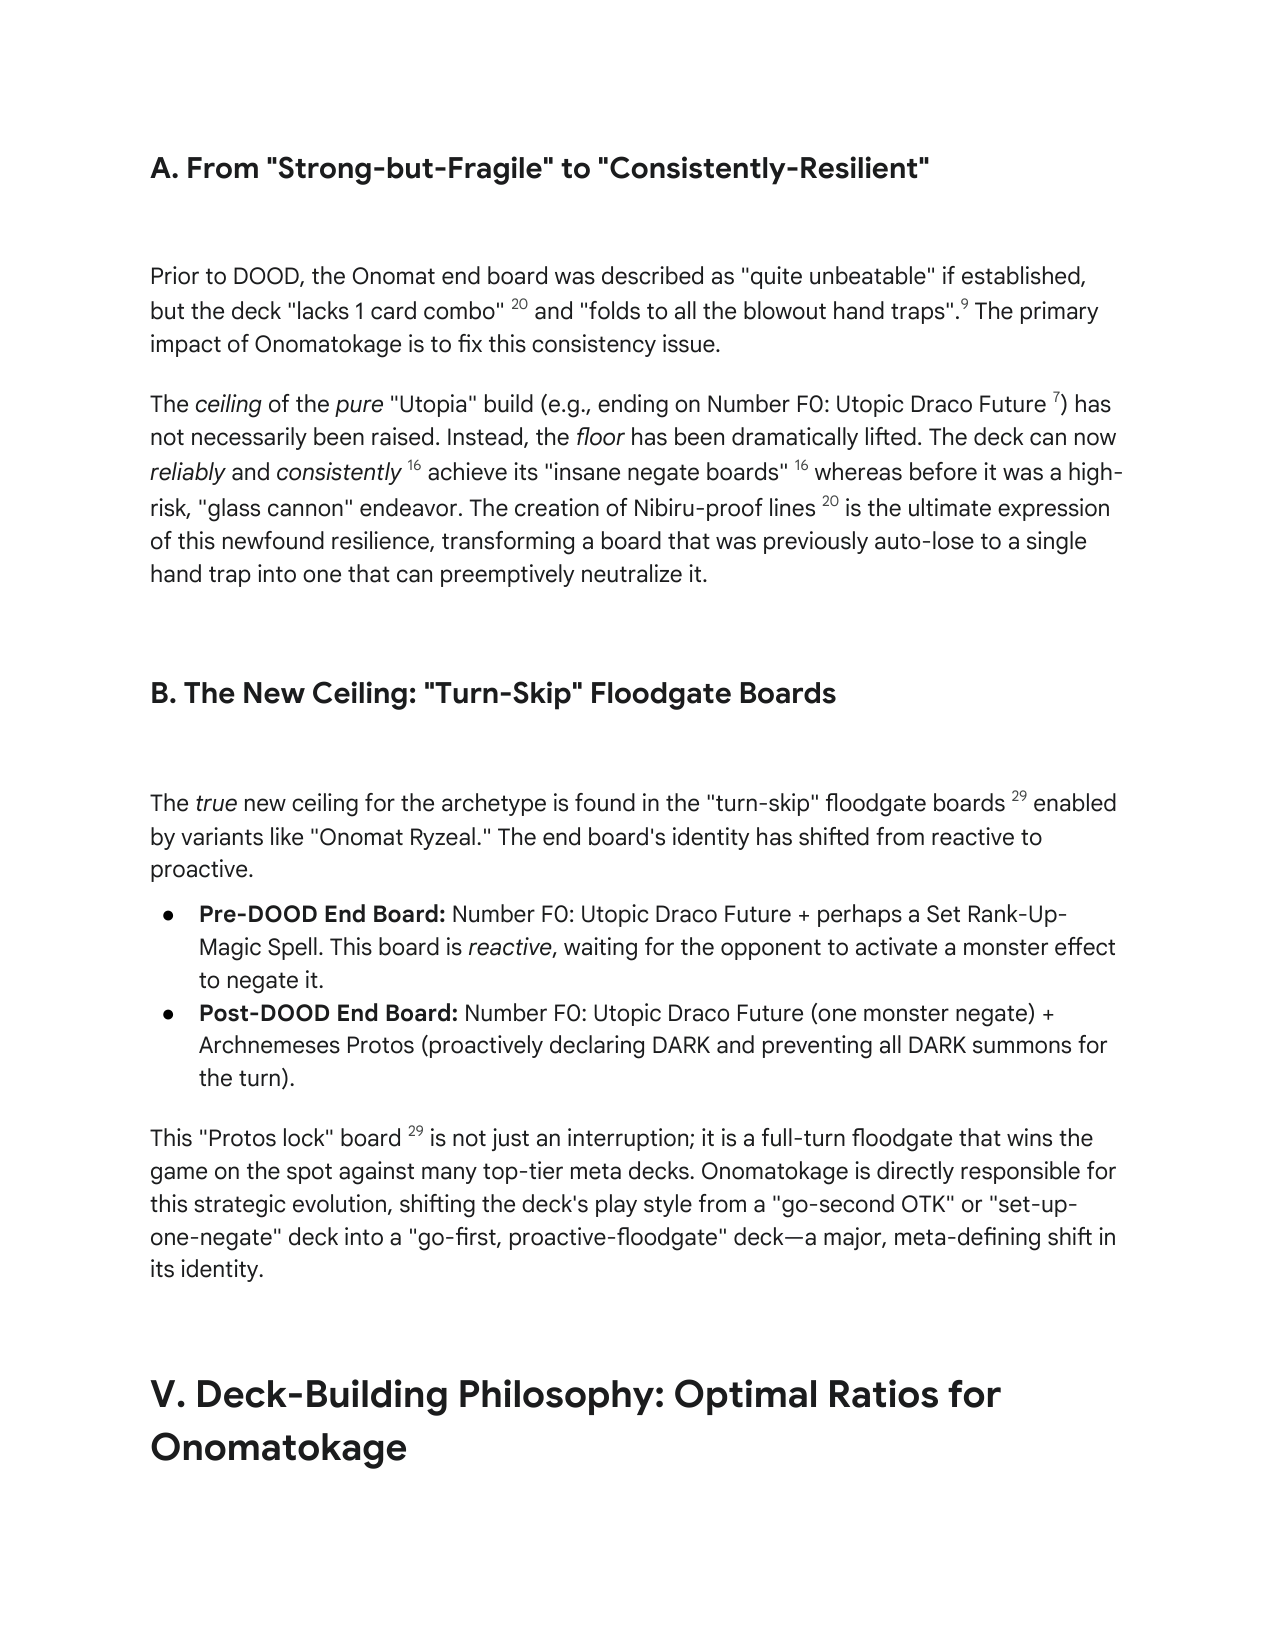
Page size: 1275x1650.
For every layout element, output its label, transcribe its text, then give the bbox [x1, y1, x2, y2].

text Prior to DOOD, the Onomat end board was described as "quite unbeatable" if established, but the deck "lacks 1 card combo" 20 and "folds to all the blowout hand traps".9 The primary impact of Onomatokage is to fix this consistency issue. [150, 262, 1125, 359]
list Post-DOOD End Board: Number F0: Utopic Draco Future (one monster negate) + Archnemeses Protos (proactively declaring DARK and preventing all DARK summons for the turn). [161, 999, 1125, 1093]
text This "Protos lock" board 29 is not just an interruption; it is a full-turn floodgate that wins the game on the spot against many top-tier meta decks. Onomatokage is directly responsible for this strategic evolution, shifting the deck's play style from a "go-second OTK" or "set-up-one-negate" deck into a "go-first, proactive-floodgate" deck—a major, meta-defining shift in its identity. [150, 1122, 1125, 1284]
text The ceiling of the pure "Utopia" build (e.g., ending on Number F0: Utopic Draco Future 7) has not necessarily been raised. Instead, the floor has been dramatically lifted. The deck can now reliably and consistently 16 achieve its "insane negate boards" 16 whereas before it was a high-risk, "glass cannon" endeavor. The creation of Nibiru-proof lines 20 is the ultimate expression of this newfound resilience, transforming a board that was previously auto-lose to a single hand trap into one that can preemptively neutralize it. [150, 388, 1125, 589]
subtitle A. From "Strong-but-Fragile" to "Consistently-Resilient" [150, 150, 1125, 187]
subtitle B. The New Ceiling: "Turn-Skip" Floodgate Boards [150, 676, 1125, 712]
text The true new ceiling for the archetype is found in the "turn-skip" floodgate boards 29 enabled by variants like "Onomat Ryzeal." The end board's identity has shifted from reactive to proactive. [150, 787, 1125, 884]
list Pre-DOOD End Board: Number F0: Utopic Draco Future + perhaps a Set Rank-Up-Magic Spell. This board is reactive, waiting for the opponent to activate a monster effect to negate it. [161, 901, 1125, 995]
subtitle V. Deck-Building Philosophy: Optimal Ratios for Onomatokage [150, 1371, 1125, 1471]
